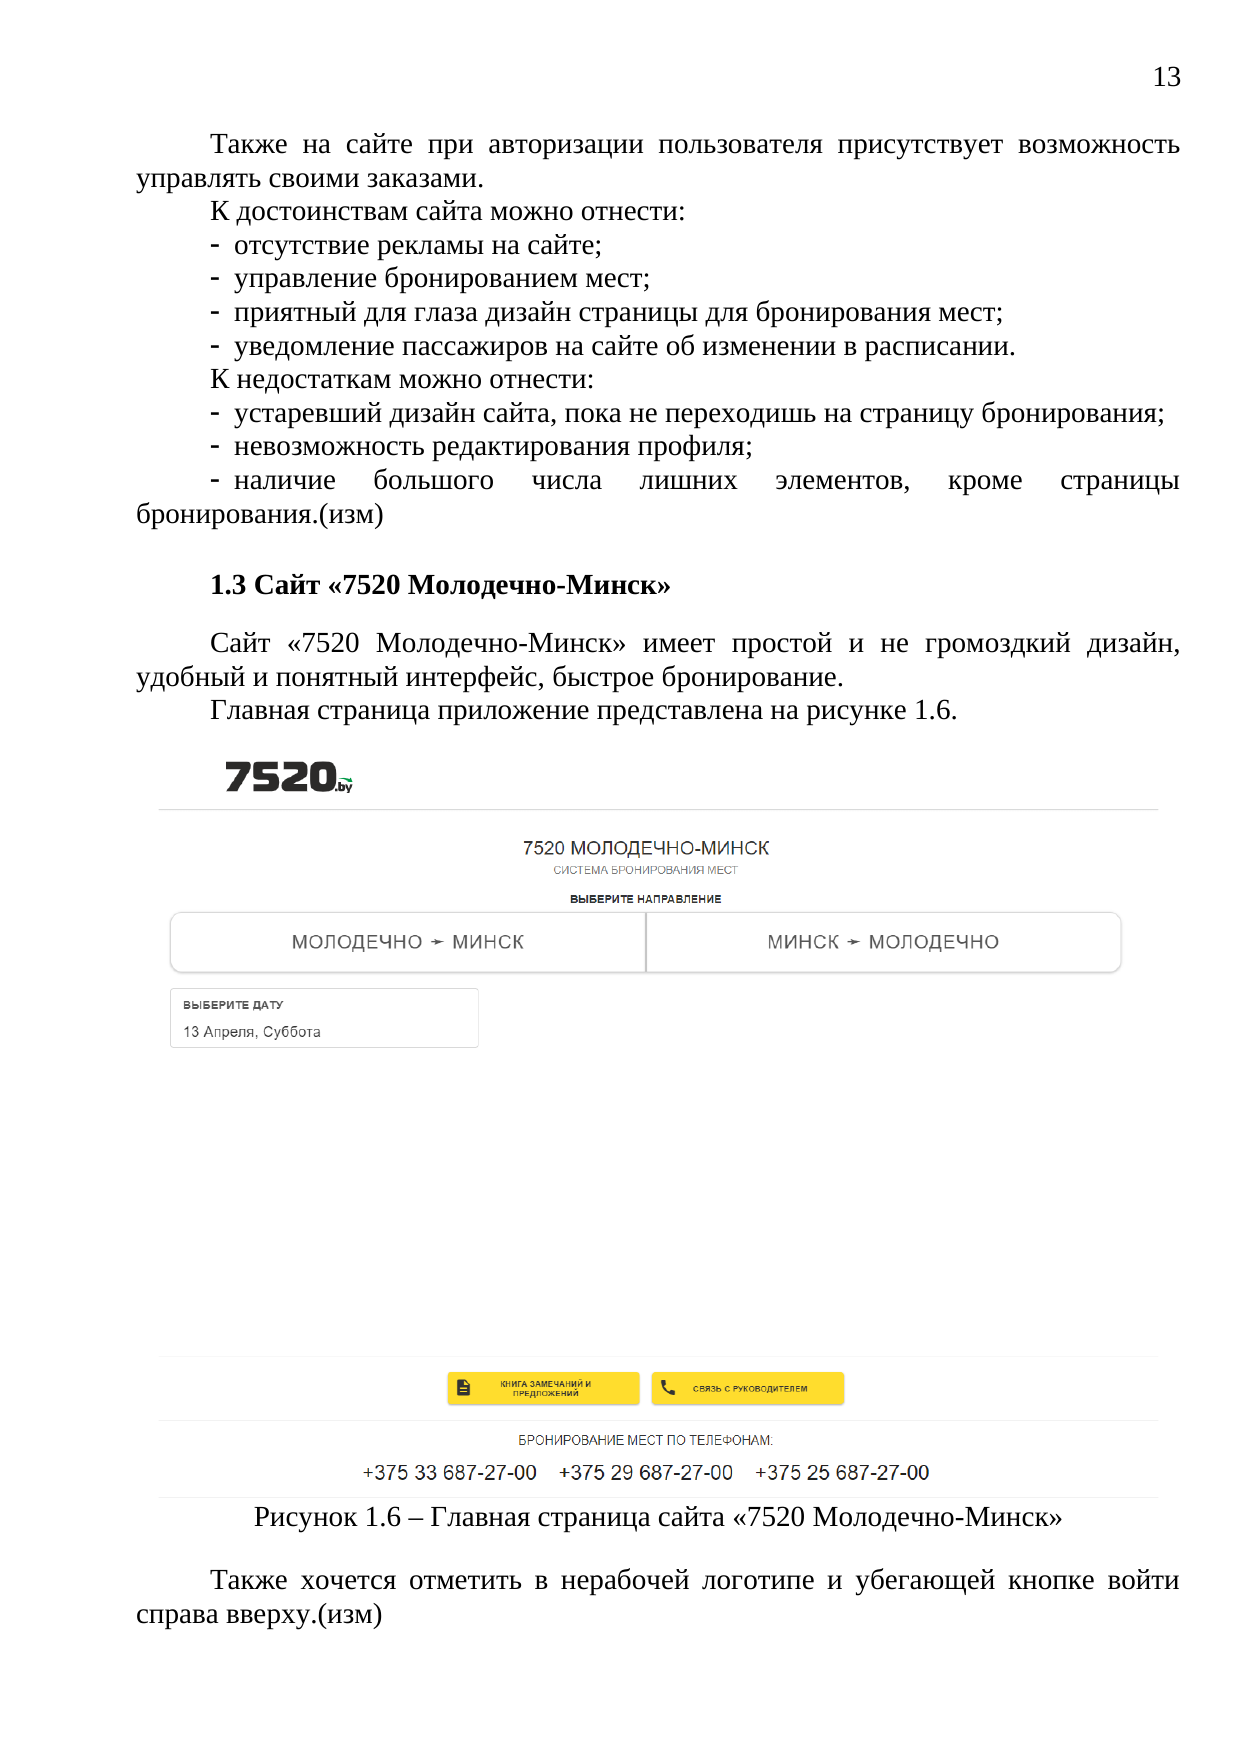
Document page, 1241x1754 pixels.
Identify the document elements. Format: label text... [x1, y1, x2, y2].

picture [158, 751, 1159, 1500]
text Сайт «7520 Молодечно-Минск» имеет простой и не громоздкий дизайн, удобный и понятный интерфейс, быстрое бронирование. [136, 625, 1181, 692]
text Также на сайте при авторизации пользователя присутствует возможность управлять своими заказами. [136, 126, 1181, 193]
text Главная страница приложение представлена на рисунке 1.6. [136, 692, 1181, 726]
text устаревший дизайн сайта, пока не переходишь на страницу бронирования; [136, 395, 1181, 428]
text Также хочется отметить в нерабочей логотипе и убегающей кнопке войти справа вверху.(изм) [136, 1562, 1181, 1629]
text отсутствие рекламы на сайте; [136, 227, 1181, 260]
text К достоинствам сайта можно отнести: [136, 193, 1181, 227]
text К недостаткам можно отнести: [136, 361, 1181, 395]
text наличие большого числа лишних элементов, кроме страницы бронирования.(изм) [136, 462, 1181, 529]
text приятный для глаза дизайн страницы для бронирования мест; [136, 294, 1181, 328]
text невозможность редактирования профиля; [136, 428, 1181, 462]
text 1.3 Сайт «7520 Молодечно-Минск» [136, 567, 1181, 600]
text управление бронированием мест; [136, 260, 1181, 294]
text уведомление пассажиров на сайте об изменении в расписании. [136, 328, 1181, 361]
